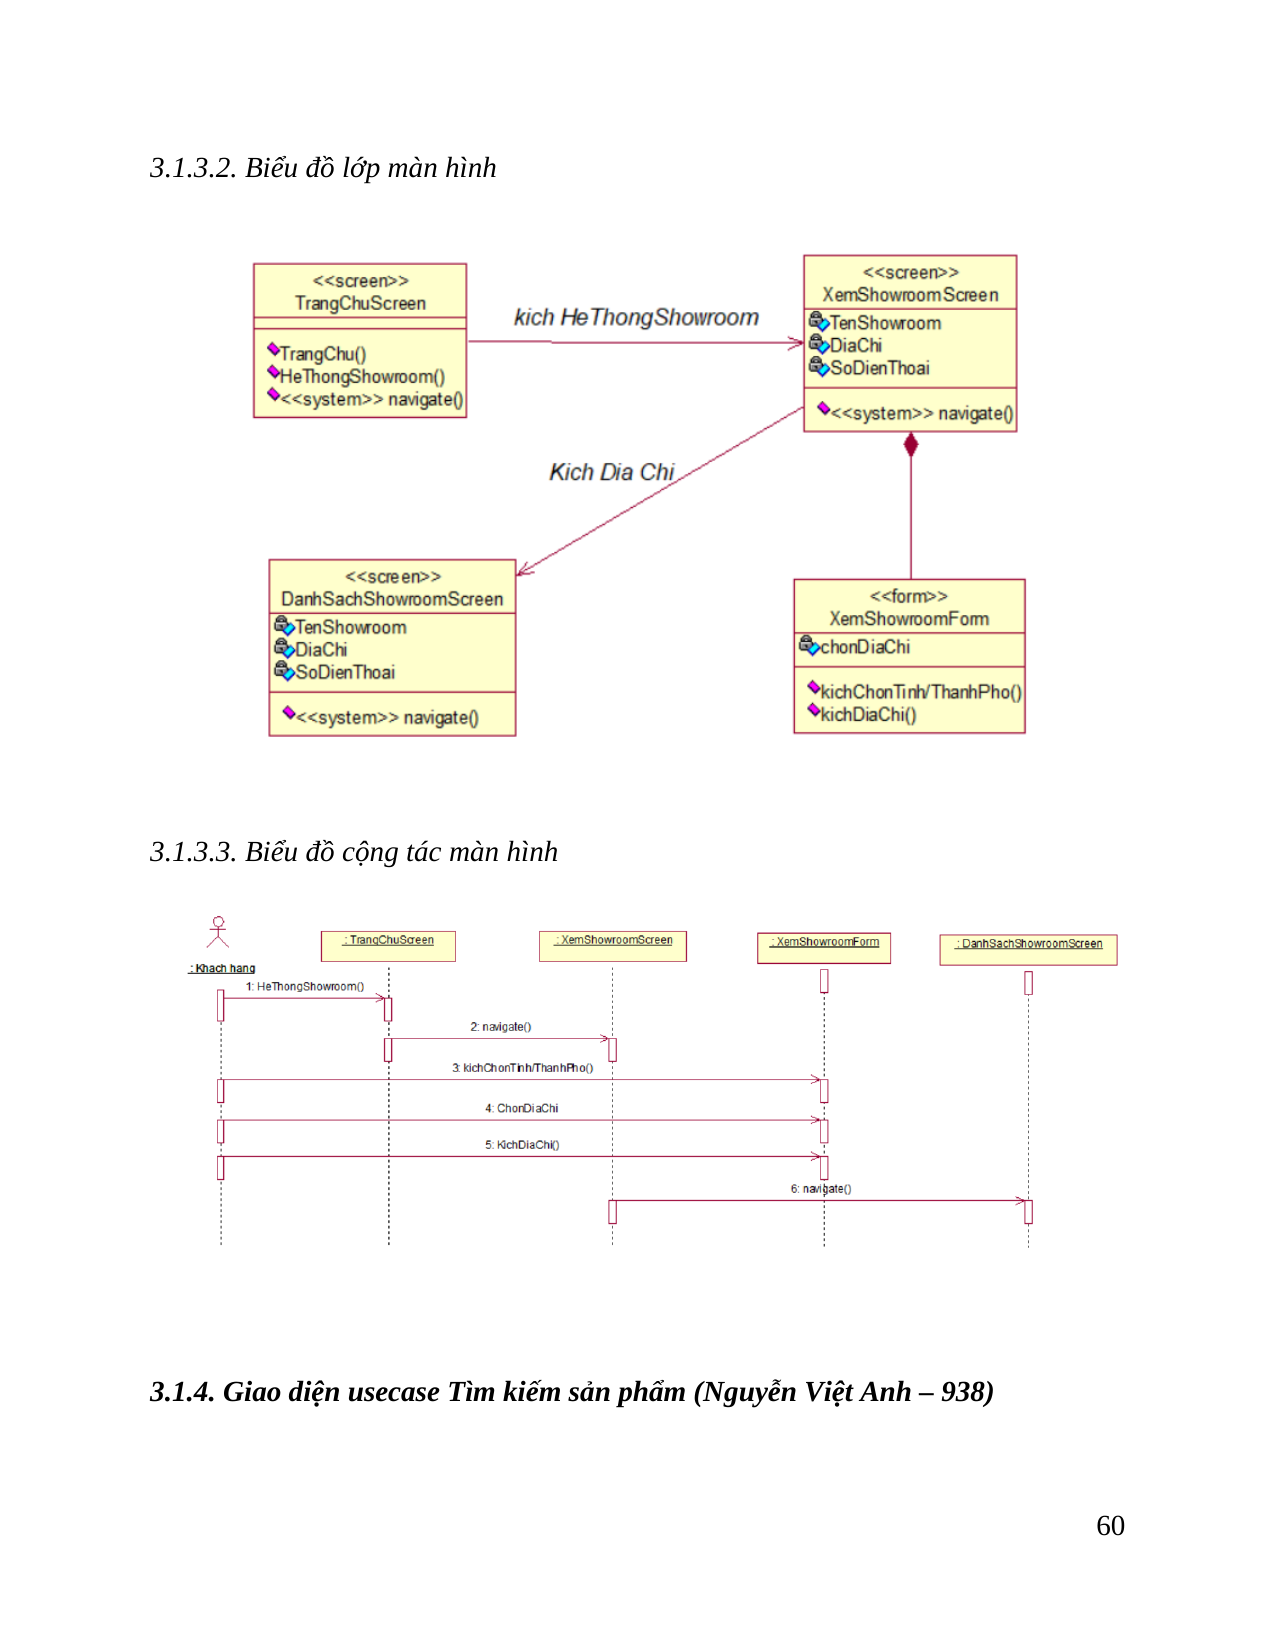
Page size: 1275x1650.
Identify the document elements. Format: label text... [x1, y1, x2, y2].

subtitle Biểu đồ cộng tác màn hình [150, 834, 1125, 868]
picture [150, 204, 1125, 810]
picture [150, 889, 1125, 1358]
subtitle Biểu đồ lớp màn hình [150, 150, 1125, 183]
subtitle Giao diện usecase Tìm kiếm sản phẩm (Nguyễn Việt Anh – 938) [150, 1374, 1125, 1407]
